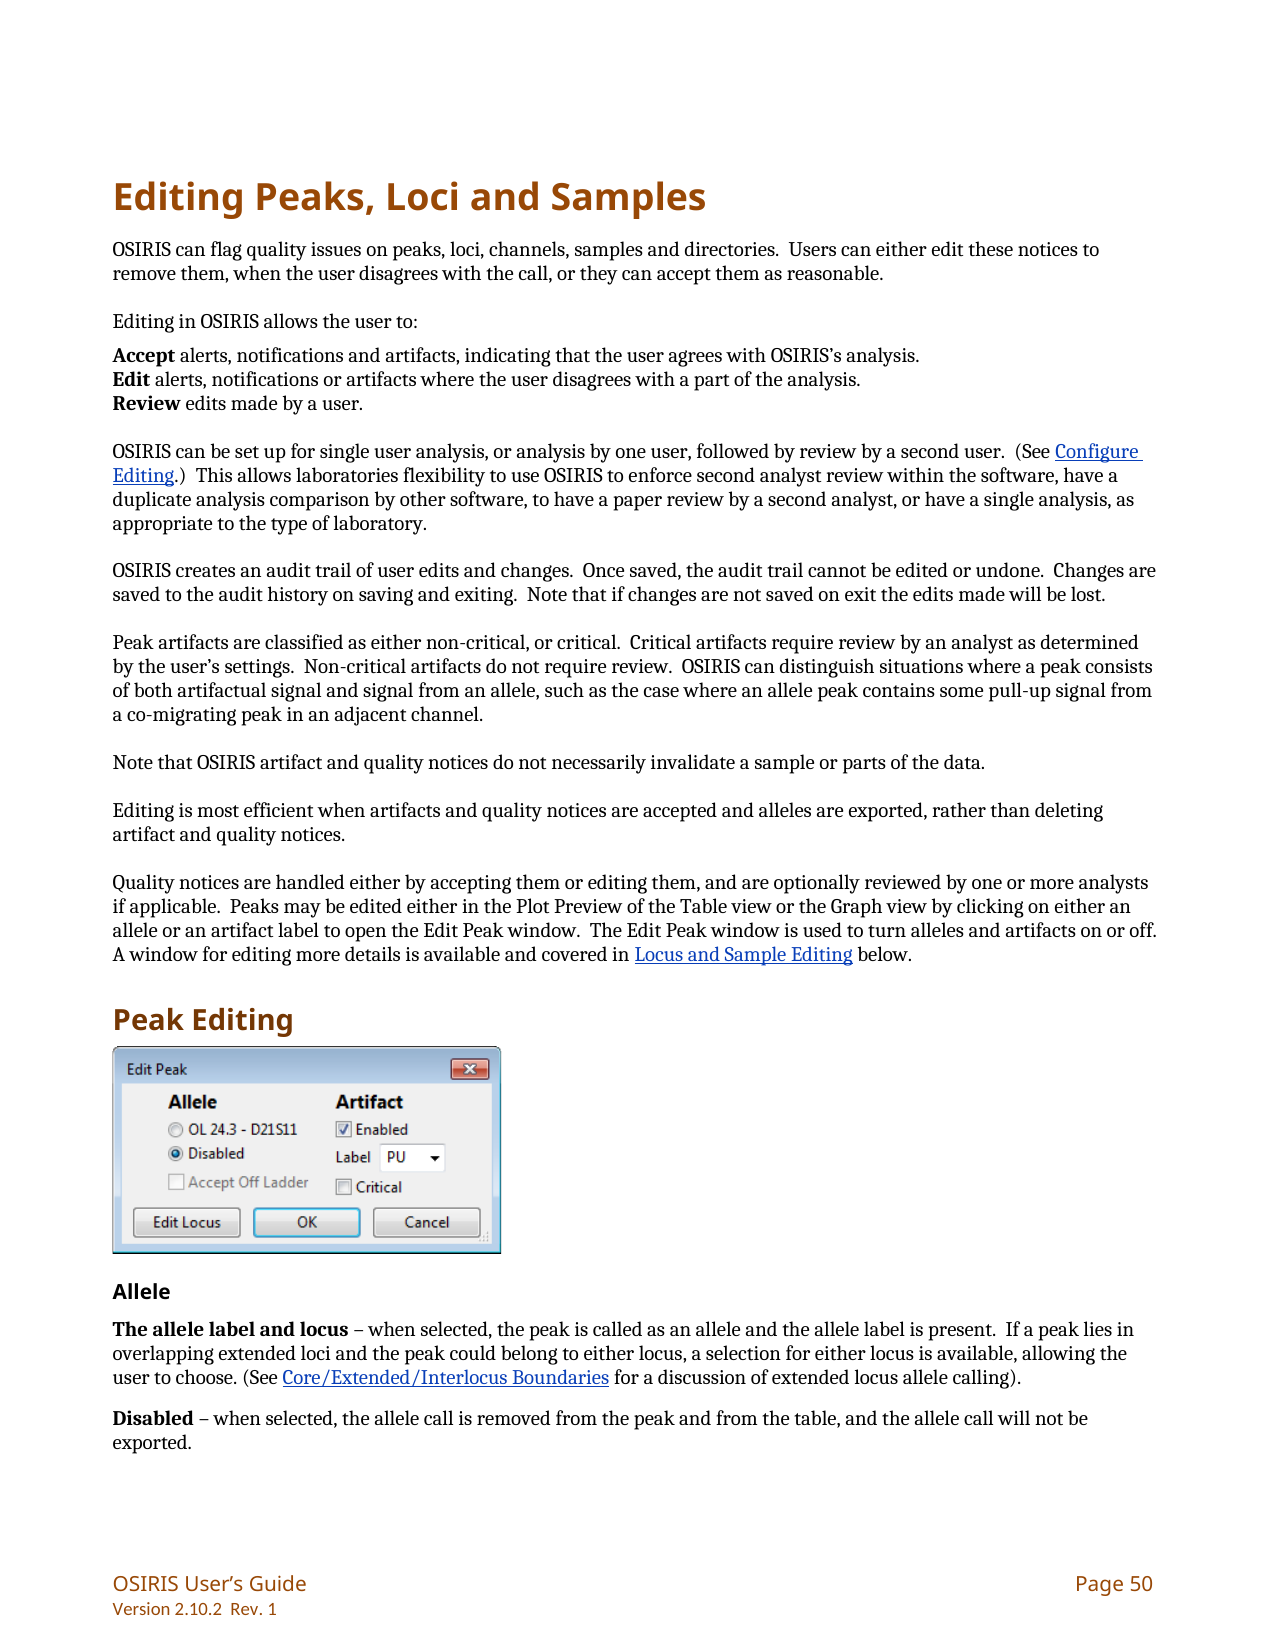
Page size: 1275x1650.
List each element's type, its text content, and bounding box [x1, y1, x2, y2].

text Peak artifacts are classified as either non-critical, or critical. Critical artifacts require review by an analyst as determined by the user’s settings. Non-critical artifacts do not require review. OSIRIS can distinguish situations where a peak consists of both artifactual signal and signal from an allele, such as the case where an allele peak contains some pull-up signal from a co-migrating peak in an adjacent channel. [112, 631, 1162, 727]
text Editing in OSIRIS allows the user to: [112, 310, 1162, 334]
text Note that OSIRIS artifact and quality notices do not necessarily invalidate a sample or parts of the data. [112, 751, 1162, 775]
text OSIRIS can be set up for single user analysis, or analysis by one user, followed by review by a second user. (See Configure Editing.) This allows laboratories flexibility to use OSIRIS to enforce second analyst review within the software, have a duplicate analysis comparison by other software, to have a paper review by a second analyst, or have a single analysis, as appropriate to the type of laboratory. [112, 439, 1162, 535]
subtitle Editing Peaks, Loci and Samples [112, 170, 1162, 221]
text Edit alerts, notifications or artifacts where the user disagrees with a part of the analysis. [112, 367, 1162, 391]
text OSIRIS can flag quality issues on peaks, loci, channels, samples and directories. Users can either edit these notices to remove them, when the user disagrees with the call, or they can accept them as reasonable. [112, 238, 1162, 286]
text OSIRIS creates an audit trail of user edits and changes. Once saved, the audit trail cannot be edited or undone. Changes are saved to the audit history on saving and exiting. Note that if changes are not saved on exit the edits made will be lost. [112, 559, 1162, 607]
text Review edits made by a user. [112, 391, 1162, 415]
text Editing is most efficient when artifacts and quality notices are accepted and alleles are exported, rather than deleting artifact and quality notices. [112, 799, 1162, 847]
subtitle Peak Editing [112, 999, 1162, 1038]
text Disabled – when selected, the allele call is removed from the peak and from the table, and the allele call will not be exported. [112, 1406, 1162, 1454]
text Allele [112, 1277, 1162, 1306]
text Accept alerts, notifications and artifacts, indicating that the user agrees with OSIRIS’s analysis. [112, 343, 1162, 367]
text Quality notices are handled either by accepting them or editing them, and are optionally reviewed by one or more analysts if applicable. Peaks may be edited either in the Plot Preview of the Table view or the Graph view by clicking on either an allele or an artifact label to open the Edit Peak window. The Edit Peak window is used to turn alleles and artifacts on or off. A window for editing more details is available and covered in Locus and Sample Editing below. [112, 871, 1162, 966]
text The allele label and locus – when selected, the peak is called as an allele and the allele label is present. If a peak lies in overlapping extended loci and the peak could belong to either locus, a selection for either locus is available, allowing the user to choose. (See Core/Extended/Interlocus Boundaries for a discussion of extended locus allele calling). [112, 1318, 1162, 1390]
picture [112, 1046, 502, 1254]
